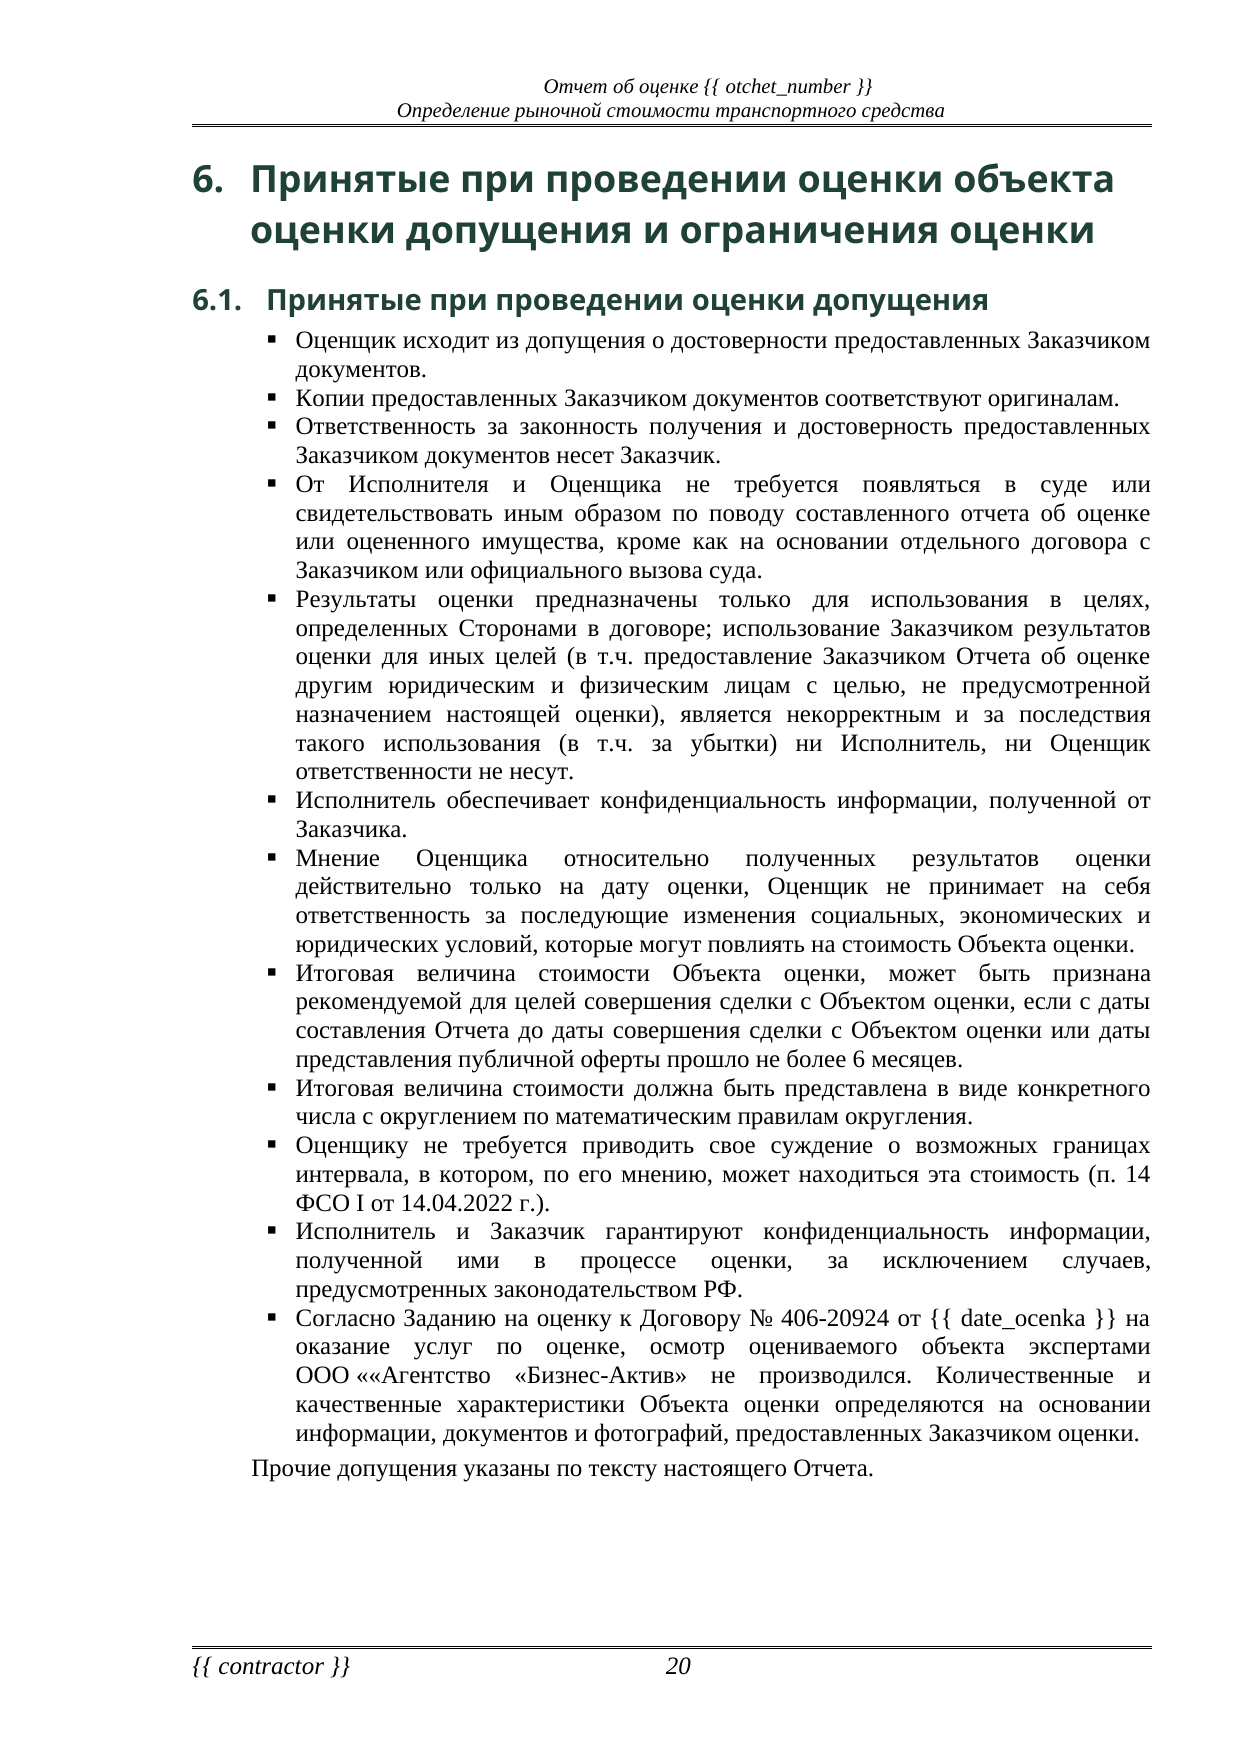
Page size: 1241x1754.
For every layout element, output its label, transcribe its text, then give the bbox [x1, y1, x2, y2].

text Принятые при проведении оценки допущения [192, 279, 1152, 319]
list От Исполнителя и Оценщика не требуется появляться в суде или свидетельствовать иным образом по поводу составленного отчета об оценке или оцененного имущества, кроме как на основании отдельного договора с Заказчиком или официального вызова суда. [266, 469, 1152, 584]
text Прочие допущения указаны по тексту настоящего Отчета. [192, 1453, 1152, 1481]
list Итоговая величина стоимости должна быть представлена в виде конкретного числа с округлением по математическим правилам округления. [266, 1073, 1152, 1130]
list Мнение Оценщика относительно полученных результатов оценки действительно только на дату оценки, Оценщик не принимает на себя ответственность за последующие изменения социальных, экономических и юридических условий, которые могут повлиять на стоимость Объекта оценки. [266, 843, 1152, 958]
list Согласно Заданию на оценку к Договору № 406-20924 от {{ date_ocenka }} на оказание услуг по оценке, осмотр оцениваемого объекта экспертами ООО ««Агентство «Бизнес-Актив» не производился. Количественные и качественные характеристики Объекта оценки определяются на основании информации, документов и фотографий, предоставленных Заказчиком оценки. [266, 1303, 1152, 1446]
text Принятые при проведении оценки объекта оценки допущения и ограничения оценки [192, 152, 1152, 254]
list Результаты оценки предназначены только для использования в целях, определенных Сторонами в договоре; использование Заказчиком результатов оценки для иных целей (в т.ч. предоставление Заказчиком Отчета об оценке другим юридическим и физическим лицам с целью, не предусмотренной назначением настоящей оценки), является некорректным и за последствия такого использования (в т.ч. за убытки) ни Исполнитель, ни Оценщик ответственности не несут. [266, 584, 1152, 785]
list Исполнитель и Заказчик гарантируют конфиденциальность информации, полученной ими в процессе оценки, за исключением случаев, предусмотренных законодательством РФ. [266, 1216, 1152, 1303]
list Ответственность за законность получения и достоверность предоставленных Заказчиком документов несет Заказчик. [266, 411, 1152, 469]
list Оценщик исходит из допущения о достоверности предоставленных Заказчиком документов. [266, 325, 1152, 383]
list Копии предоставленных Заказчиком документов соответствуют оригиналам. [266, 383, 1152, 411]
list Итоговая величина стоимости Объекта оценки, может быть признана рекомендуемой для целей совершения сделки с Объектом оценки, если с даты составления Отчета до даты совершения сделки с Объектом оценки или даты представления публичной оферты прошло не более 6 месяцев. [266, 958, 1152, 1073]
list Оценщику не требуется приводить свое суждение о возможных границах интервала, в котором, по его мнению, может находиться эта стоимость (п. 14 ФСО I от 14.04.2022 г.). [266, 1130, 1152, 1216]
list Исполнитель обеспечивает конфиденциальность информации, полученной от Заказчика. [266, 785, 1152, 843]
